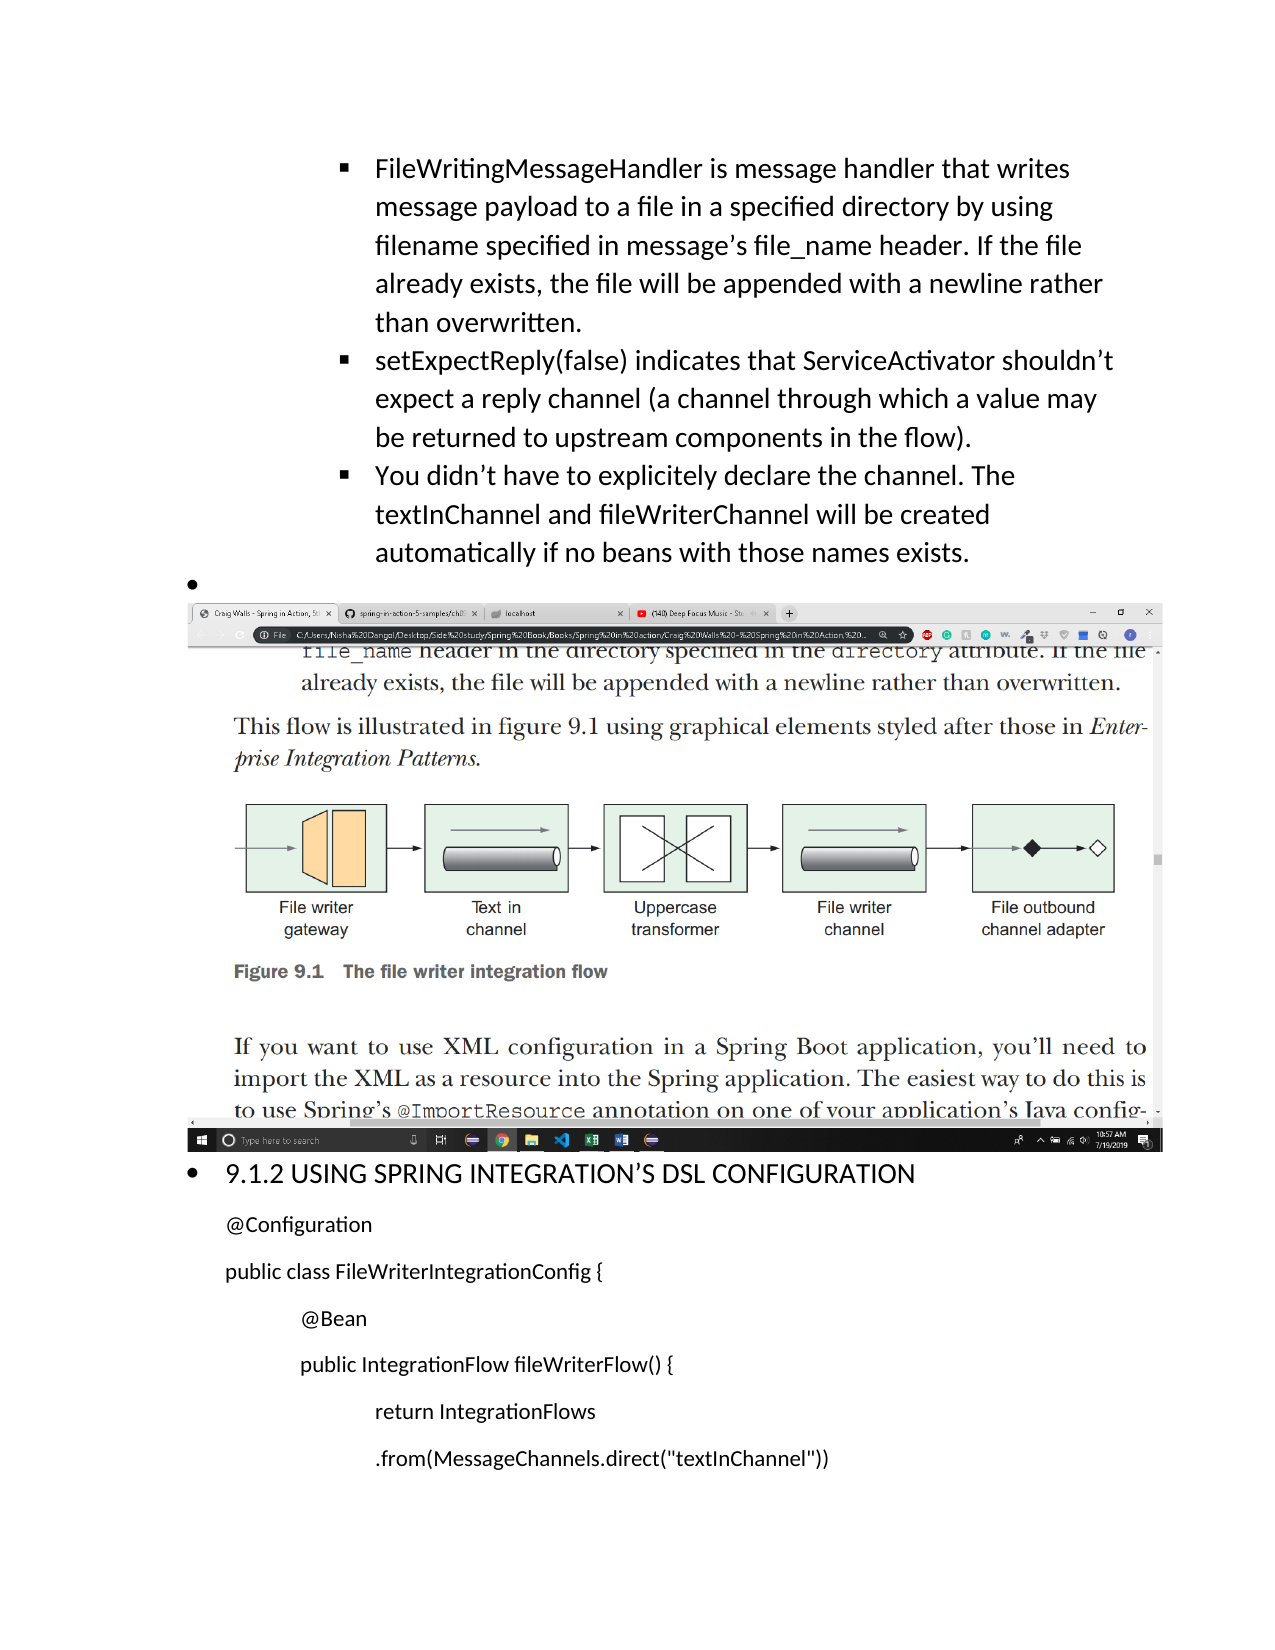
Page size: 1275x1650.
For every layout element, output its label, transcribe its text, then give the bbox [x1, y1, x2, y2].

text @Bean [225, 1304, 1125, 1332]
text public class FileWriterIntegrationConfig { [225, 1257, 1125, 1285]
text return IntegrationFlows [225, 1397, 1125, 1426]
list FileWritingMessageHandler is message handler that writes message payload to a file in a specified directory by using filename specified in message’s file_name header. If the file already exists, the file will be appended with a newline rather than overwritten. [337, 150, 1125, 339]
list You didn’t have to explicitely declare the channel. The textInChannel and fileWriterChannel will be created automatically if no beans with those names exists. [337, 457, 1125, 570]
text @Configuration [225, 1210, 1125, 1238]
list setExpectReply(false) indicates that ServiceActivator shouldn’t expect a reply channel (a channel through which a value may be returned to upstream components in the flow). [337, 342, 1125, 455]
text public IntegrationFlow fileWriterFlow() { [225, 1351, 1125, 1379]
picture [187, 603, 1163, 1152]
list 9.1.2 USING SPRING INTEGRATION’S DSL CONFIGURATION [187, 1155, 1125, 1191]
text .from(MessageChannels.direct("textInChannel")) [225, 1444, 1125, 1472]
